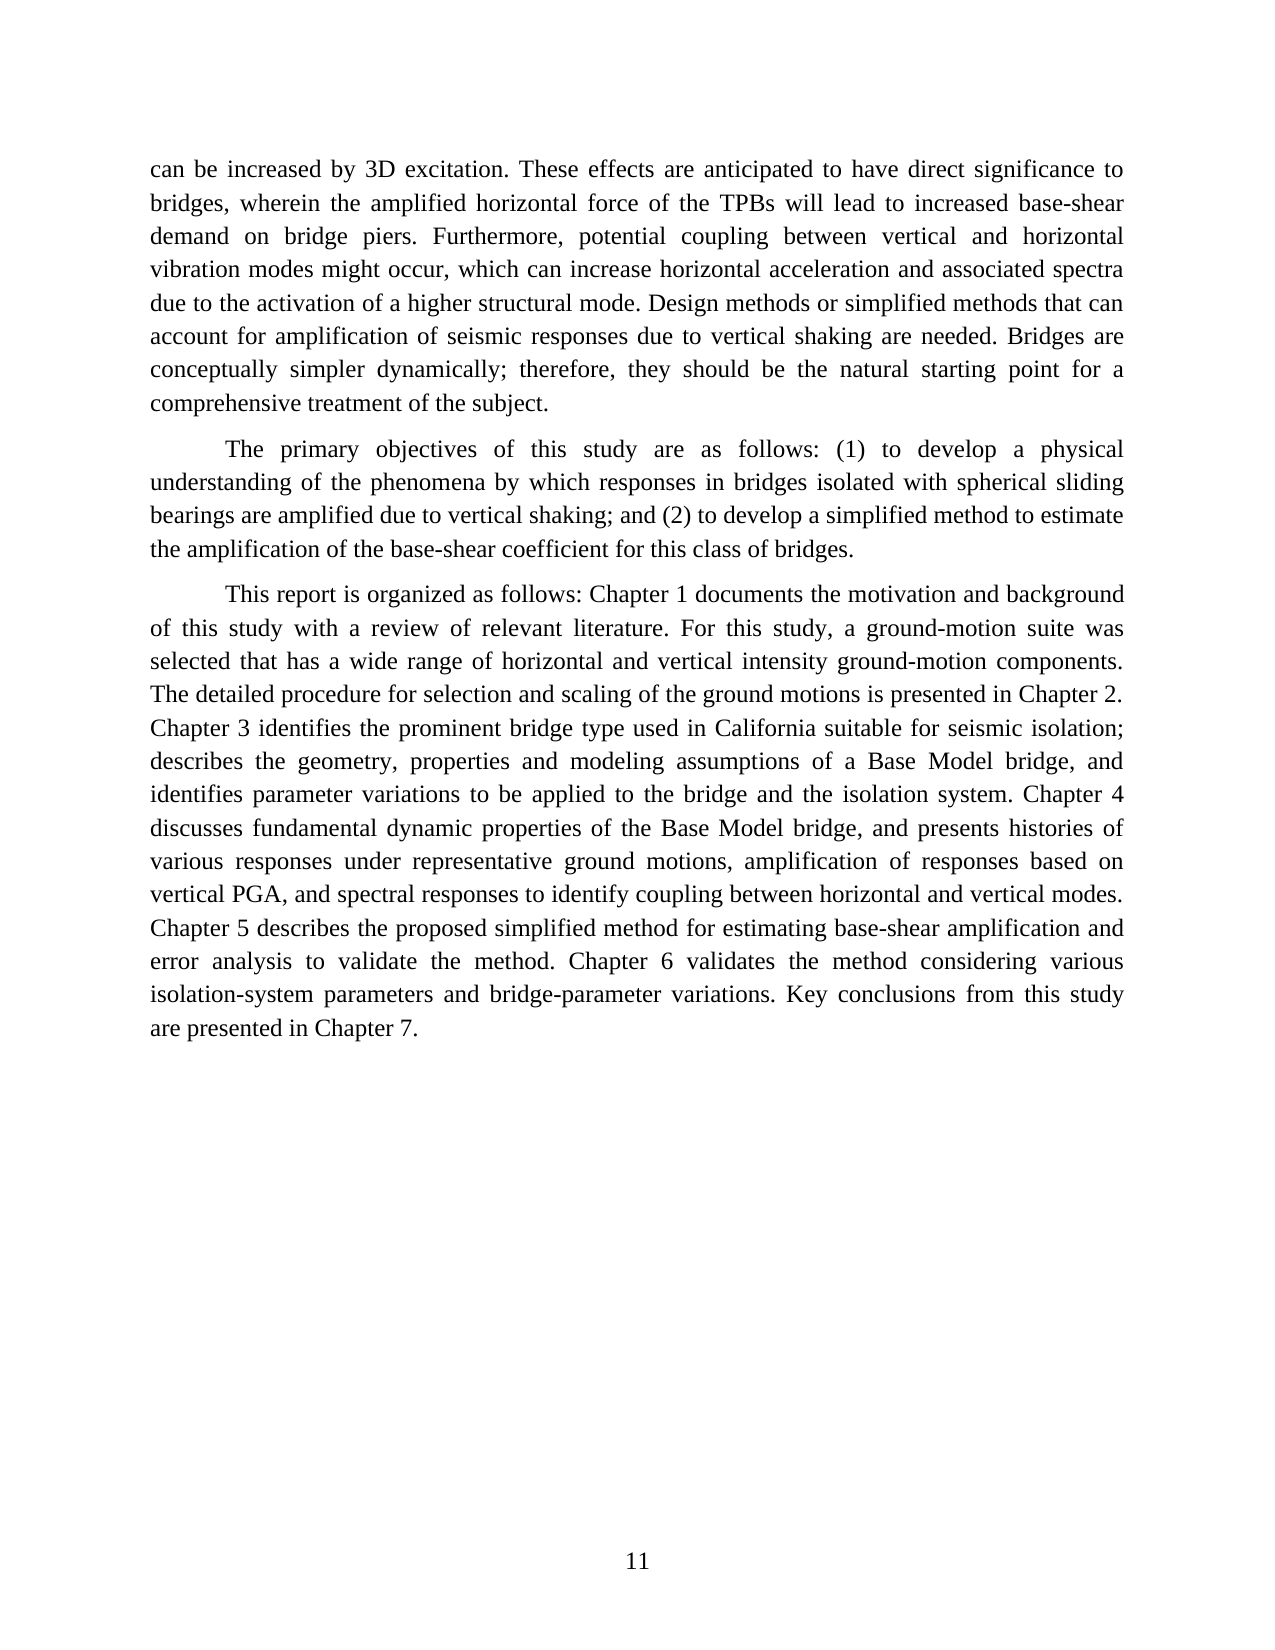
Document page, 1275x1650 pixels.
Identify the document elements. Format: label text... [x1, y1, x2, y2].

text This report is organized as follows: Chapter 1 documents the motivation and background of this study with a review of relevant literature. For this study, a ground-motion suite was selected that has a wide range of horizontal and vertical intensity ground-motion components. The detailed procedure for selection and scaling of the ground motions is presented in Chapter 2. Chapter 3 identifies the prominent bridge type used in California suitable for seismic isolation; describes the geometry, properties and modeling assumptions of a Base Model bridge, and identifies parameter variations to be applied to the bridge and the isolation system. Chapter 4 discusses fundamental dynamic properties of the Base Model bridge, and presents histories of various responses under representative ground motions, amplification of responses based on vertical PGA, and spectral responses to identify coupling between horizontal and vertical modes. Chapter 5 describes the proposed simplified method for estimating base-shear amplification and error analysis to validate the method. Chapter 6 validates the method considering various isolation-system parameters and bridge-parameter variations. Key conclusions from this study are presented in Chapter 7. [150, 575, 1125, 1042]
text The primary objectives of this study are as follows: (1) to develop a physical understanding of the phenomena by which responses in bridges isolated with spherical sliding bearings are amplified due to vertical shaking; and (2) to develop a simplified method to estimate the amplification of the base-shear coefficient for this class of bridges. [150, 429, 1125, 562]
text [150, 150, 1125, 417]
